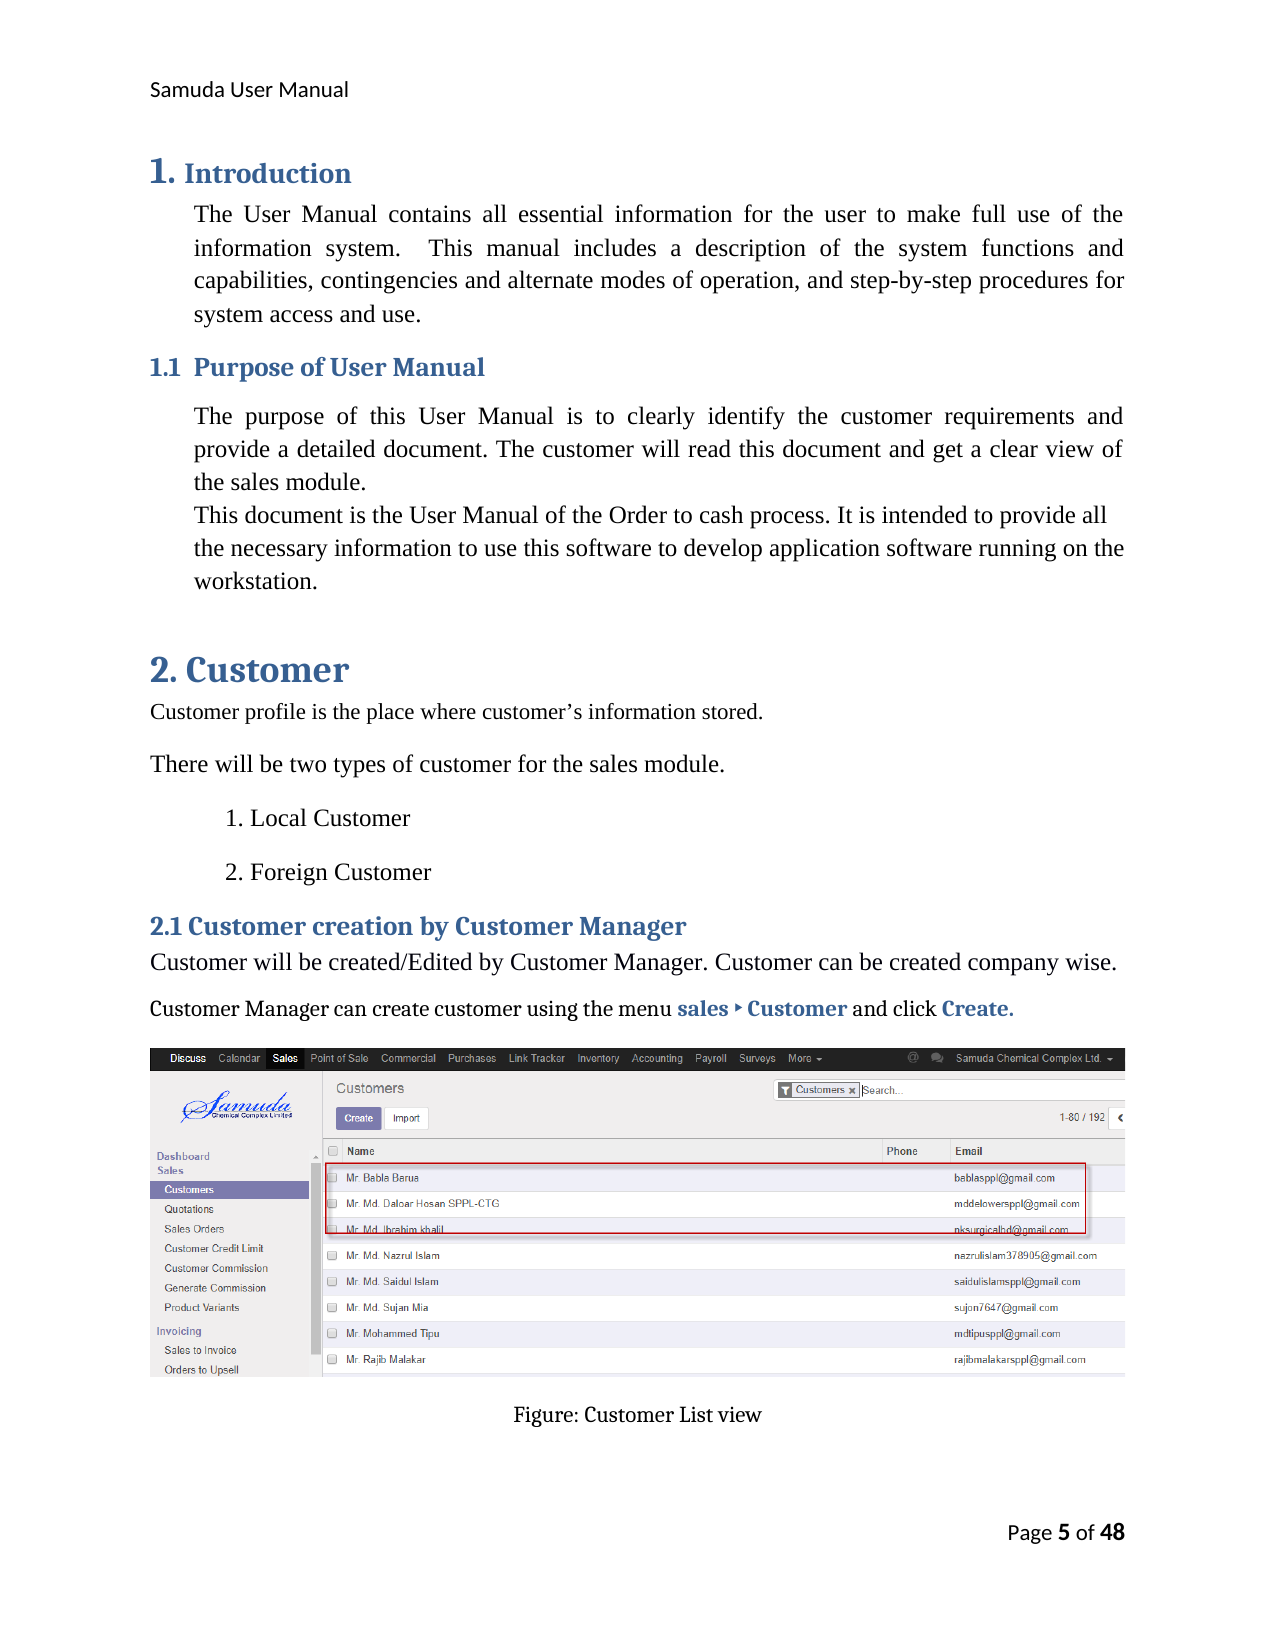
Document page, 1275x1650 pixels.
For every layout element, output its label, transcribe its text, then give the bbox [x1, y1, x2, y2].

text Figure: Customer List view [150, 1402, 1125, 1428]
list The User Manual contains all essential information for the user to make full use of the information system. This manual includes a description of the system functions and capabilities, contingencies and alternate modes of operation, and step-by-step procedures for system access and use. [194, 199, 1125, 327]
subtitle Purpose of User Manual [150, 352, 1125, 384]
text Customer profile is the place where customer’s information stored. [150, 698, 1125, 725]
text 1. Local Customer [150, 803, 1125, 832]
text There will be two types of customer for the sales module. [150, 749, 1125, 778]
subtitle 1. Introduction [150, 150, 1125, 193]
subtitle 2.1 Customer creation by Customer Manager [150, 911, 1125, 942]
list The purpose of this User Manual is to clearly identify the customer requirements and provide a detailed document. The customer will read this document and get a clear view of the sales module. [194, 401, 1125, 496]
picture [150, 1048, 1125, 1377]
text Customer Manager can create customer using the menu sales ‣ Customer and click Create. [742, 992, 1125, 1023]
text 2. Foreign Customer [150, 857, 1125, 886]
subtitle 2. Customer [150, 649, 1125, 692]
text Customer will be created/Edited by Customer Manager. Customer can be created company wise. [150, 947, 1125, 976]
text Customer Manager can create customer using the menu sales ‣ Customer and click Create. [150, 992, 734, 1023]
list This document is the User Manual of the Order to cash process. It is intended to provide all the necessary information to use this software to develop application software running on the workstation. [194, 500, 1125, 594]
